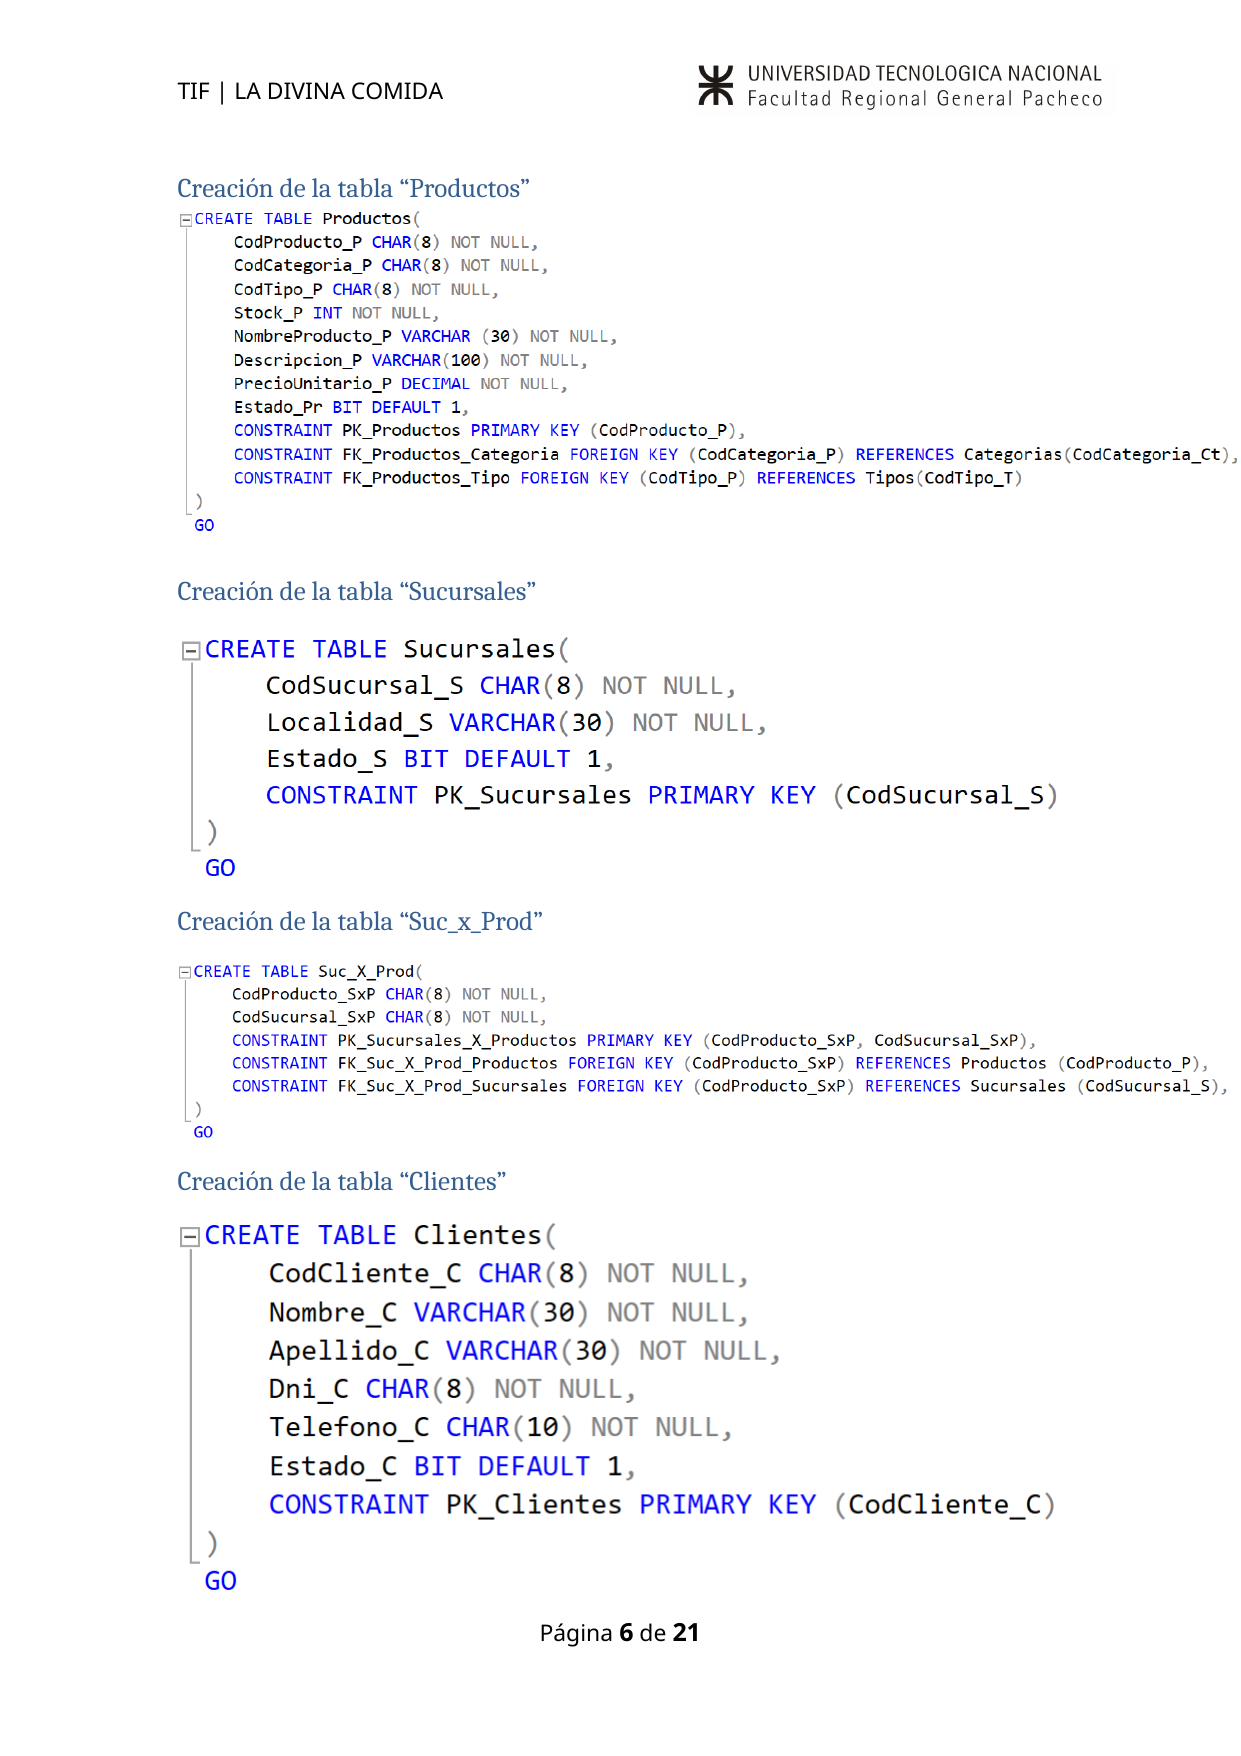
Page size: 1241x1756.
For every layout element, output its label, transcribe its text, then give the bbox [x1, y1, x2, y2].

picture [177, 962, 1232, 1141]
subtitle Creación de la tabla “Productos” [177, 173, 1063, 204]
subtitle Creación de la tabla “Clientes” [177, 1166, 1063, 1197]
subtitle Creación de la tabla “Suc_x_Prod” [177, 906, 1063, 937]
picture [177, 1222, 1061, 1605]
picture [177, 210, 1241, 539]
picture [690, 65, 1117, 117]
picture [177, 631, 1063, 881]
subtitle Creación de la tabla “Sucursales” [177, 539, 1063, 607]
